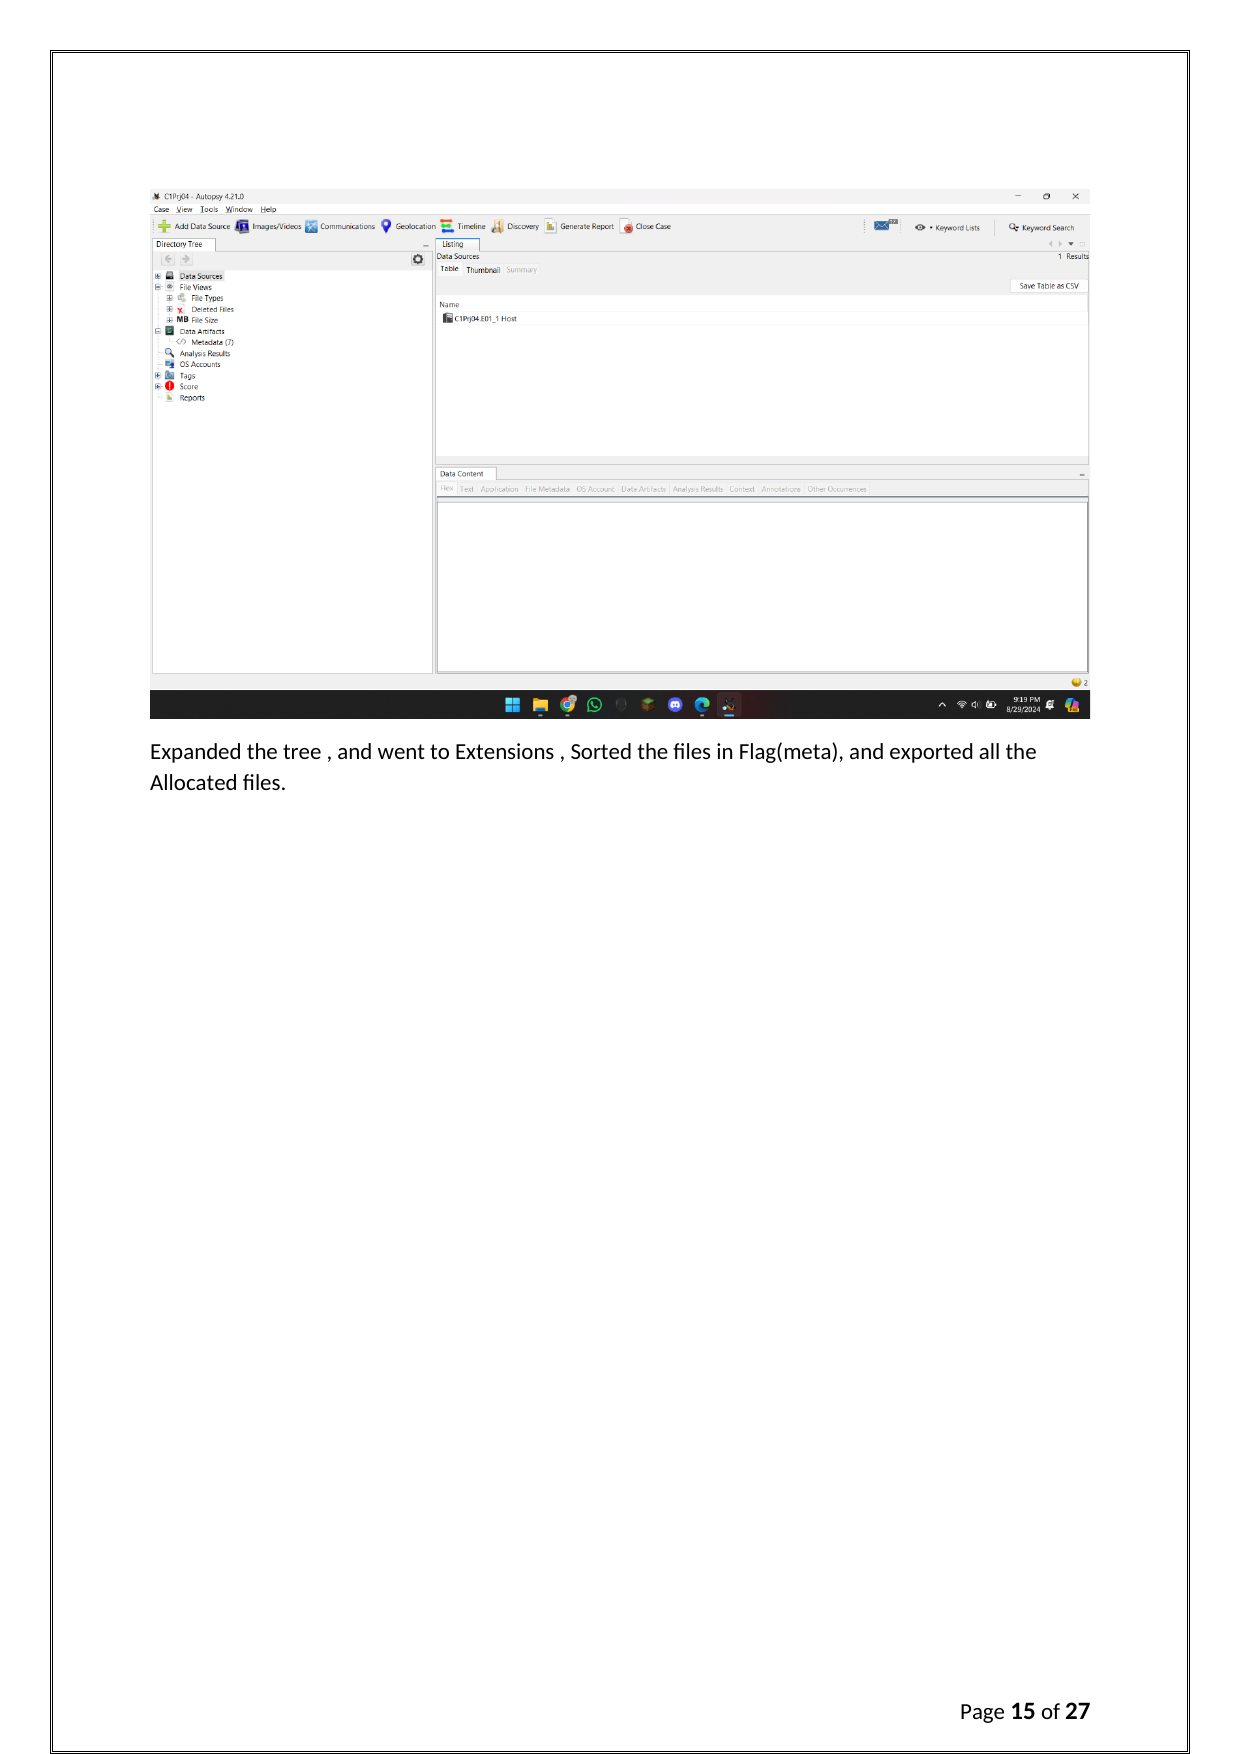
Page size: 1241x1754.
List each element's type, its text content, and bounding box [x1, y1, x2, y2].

picture [150, 189, 1091, 719]
text Expanded the tree , and went to Extensions , Sorted the files in Flag(meta), and exported all the Allocated files. [150, 737, 1090, 796]
